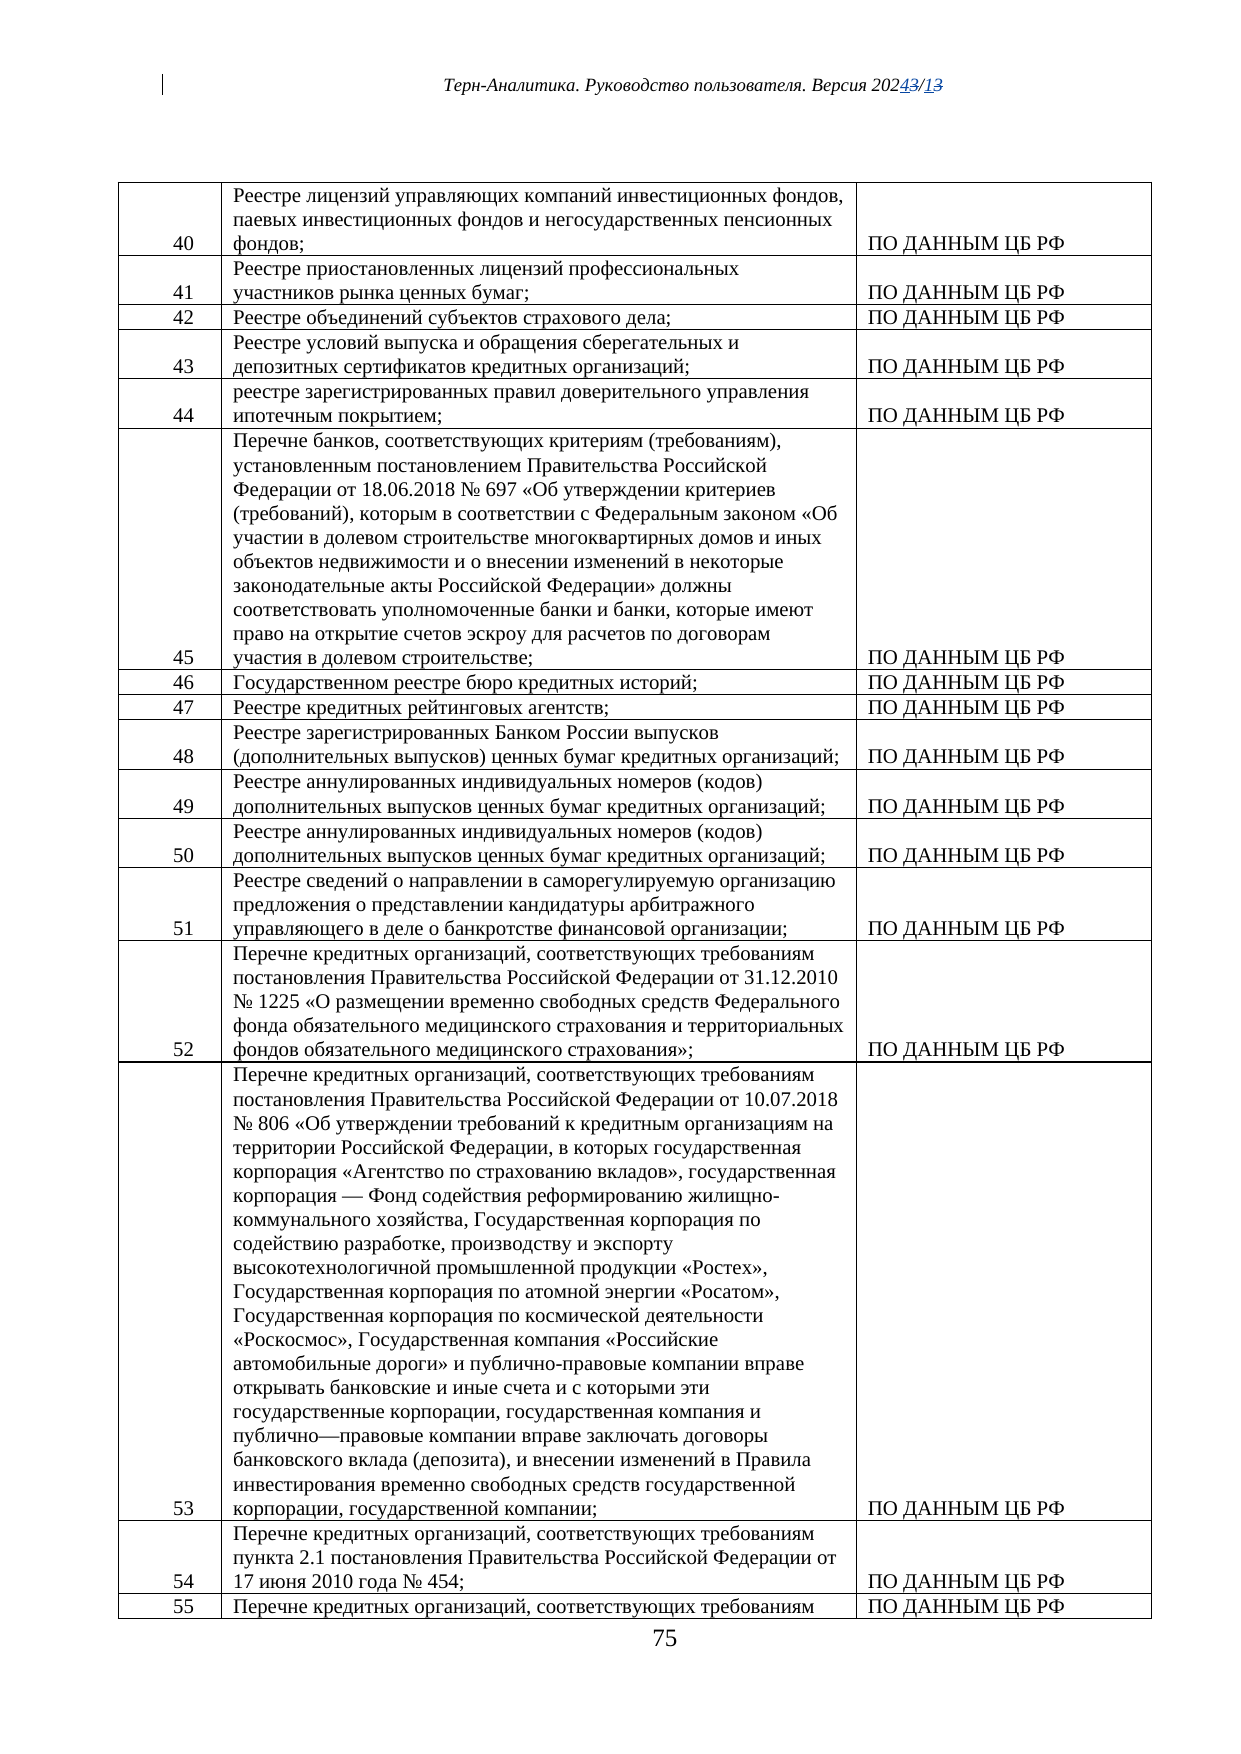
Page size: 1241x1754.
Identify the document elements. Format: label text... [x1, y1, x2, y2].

table_cell ПО ДАННЫМ ЦБ РФ [857, 695, 1151, 719]
table_cell [119, 819, 221, 867]
table_cell [119, 868, 221, 940]
table_cell Реестре сведений о направлении в саморегулируемую организацию предложения о представлении кандидатуры арбитражного управляющего в деле о банкротстве финансовой организации; [222, 868, 856, 940]
table_cell ПО ДАННЫМ ЦБ РФ [857, 1063, 1151, 1519]
table_cell ПО ДАННЫМ ЦБ РФ [857, 183, 1151, 255]
table_cell [119, 1063, 221, 1519]
table_cell ПО ДАННЫМ ЦБ РФ [857, 256, 1151, 304]
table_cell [222, 1594, 856, 1618]
table_cell Перечне кредитных организаций, соответствующих требованиям постановления Правительства Российской Федерации от 31.12.2010 № 1225 «О размещении временно свободных средств Федерального фонда обязательного медицинского страхования и территориальных фондов обязательного медицинского страхования»; [222, 941, 856, 1061]
table_cell [119, 256, 221, 304]
table_cell ПО ДАННЫМ ЦБ РФ [857, 379, 1151, 427]
table_cell реестре зарегистрированных правил доверительного управления ипотечным покрытием; [222, 379, 856, 427]
table_cell [119, 330, 221, 378]
table_cell [119, 670, 221, 694]
table_cell ПО ДАННЫМ ЦБ РФ [857, 770, 1151, 818]
table_cell Реестре объединений субъектов страхового дела; [222, 305, 856, 329]
table_cell [119, 941, 221, 1061]
table_cell ПО ДАННЫМ ЦБ РФ [857, 1594, 1151, 1618]
table_cell Реестре аннулированных индивидуальных номеров (кодов) дополнительных выпусков ценных бумаг кредитных организаций; [222, 770, 856, 818]
table_cell [119, 429, 221, 669]
table_cell Реестре аннулированных индивидуальных номеров (кодов) дополнительных выпусков ценных бумаг кредитных организаций; [222, 819, 856, 867]
table_cell Перечне кредитных организаций, соответствующих требованиям пункта 2.1 постановления Правительства Российской Федерации от 17 июня 2010 года № 454; [222, 1521, 856, 1593]
table_cell [119, 305, 221, 329]
table_cell [119, 379, 221, 427]
table_cell ПО ДАННЫМ ЦБ РФ [857, 429, 1151, 669]
table_cell Реестре приостановленных лицензий профессиональных участников рынка ценных бумаг; [222, 256, 856, 304]
table_cell Государственном реестре бюро кредитных историй; [222, 670, 856, 694]
table_cell ПО ДАННЫМ ЦБ РФ [857, 1521, 1151, 1593]
table_cell ПО ДАННЫМ ЦБ РФ [857, 868, 1151, 940]
table_cell [119, 770, 221, 818]
table_cell Реестре лицензий управляющих компаний инвестиционных фондов, паевых инвестиционных фондов и негосударственных пенсионных фондов; [222, 183, 856, 255]
table_cell [119, 720, 221, 768]
table_cell [119, 183, 221, 255]
table_cell [119, 1594, 221, 1618]
table_cell ПО ДАННЫМ ЦБ РФ [857, 720, 1151, 768]
table_cell Перечне кредитных организаций, соответствующих требованиям постановления Правительства Российской Федерации от 10.07.2018 № 806 «Об утверждении требований к кредитным организациям на территории Российской Федерации, в которых государственная корпорация «Агентство по страхованию вкладов», государственная корпорация — Фонд содействия реформированию жилищно-коммунального хозяйства, Государственная корпорация по содействию разработке, производству и экспорту высокотехнологичной промышленной продукции «Ростех», Государственная корпорация по атомной энергии «Росатом», Государственная корпорация по космической деятельности «Роскосмос», Государственная компания «Российские автомобильные дороги» и публично-правовые компании вправе открывать банковские и иные счета и с которыми эти государственные корпорации, государственная компания и публично—правовые компании вправе заключать договоры банковского вклада (депозита), и внесении изменений в Правила инвестирования временно свободных средств государственной корпорации, государственной компании; [222, 1063, 856, 1519]
table_cell [119, 695, 221, 719]
table_cell Реестре зарегистрированных Банком России выпусков (дополнительных выпусков) ценных бумаг кредитных организаций; [222, 720, 856, 768]
table_cell [119, 1521, 221, 1593]
table_cell ПО ДАННЫМ ЦБ РФ [857, 819, 1151, 867]
table_cell ПО ДАННЫМ ЦБ РФ [857, 941, 1151, 1061]
table_cell ПО ДАННЫМ ЦБ РФ [857, 305, 1151, 329]
table_cell Перечне банков, соответствующих критериям (требованиям), установленным постановлением Правительства Российской Федерации от 18.06.2018 № 697 «Об утверждении критериев (требований), которым в соответствии с Федеральным законом «Об участии в долевом строительстве многоквартирных домов и иных объектов недвижимости и о внесении изменений в некоторые законодательные акты Российской Федерации» должны соответствовать уполномоченные банки и банки, которые имеют право на открытие счетов эскроу для расчетов по договорам участия в долевом строительстве; [222, 429, 856, 669]
table_cell ПО ДАННЫМ ЦБ РФ [857, 330, 1151, 378]
table_cell ПО ДАННЫМ ЦБ РФ [857, 670, 1151, 694]
table_cell Реестре условий выпуска и обращения сберегательных и депозитных сертификатов кредитных организаций; [222, 330, 856, 378]
table_cell Реестре кредитных рейтинговых агентств; [222, 695, 856, 719]
